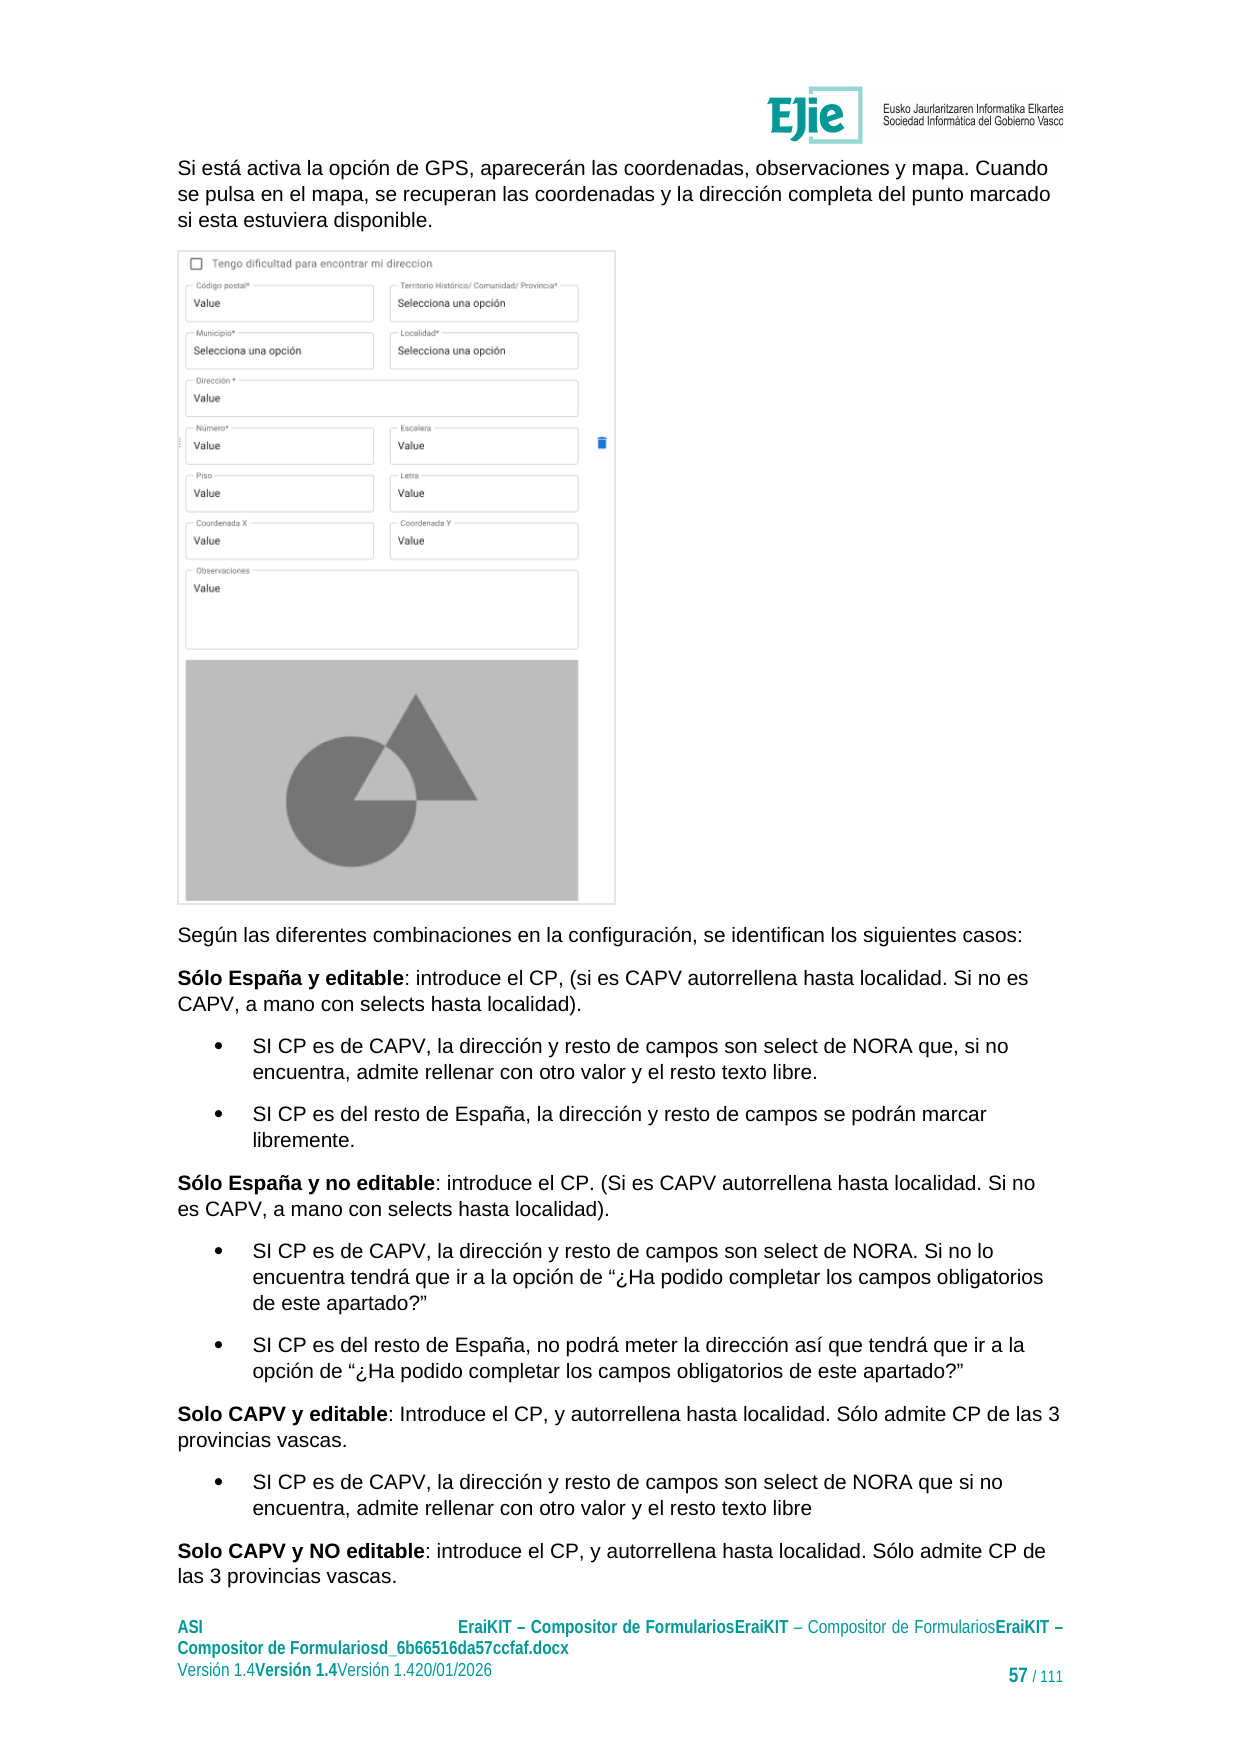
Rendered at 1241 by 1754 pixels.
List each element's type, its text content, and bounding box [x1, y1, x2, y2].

text Si está activa la opción de GPS, aparecerán las coordenadas, observaciones y mapa. Cuando se pulsa en el mapa, se recuperan las coordenadas y la dirección completa del punto marcado si esta estuviera disponible. [177, 156, 1063, 232]
picture [767, 86, 1064, 144]
text Según las diferentes combinaciones en la configuración, se identifican los siguientes casos: [177, 923, 1063, 947]
text Solo CAPV y NO editable: introduce el CP, y autorrellena hasta localidad. Sólo admite CP de las 3 provincias vascas. [177, 1538, 1063, 1588]
text Sólo España y editable: introduce el CP, (si es CAPV autorrellena hasta localidad. Si no es CAPV, a mano con selects hasta localidad). [177, 966, 1063, 1015]
text Sólo España y no editable: introduce el CP. (Si es CAPV autorrellena hasta localidad. Si no es CAPV, a mano con selects hasta localidad). [177, 1171, 1063, 1221]
list SI CP es del resto de España, no podrá meter la dirección así que tendrá que ir a la opción de “¿Ha podido completar los campos obligatorios de este apartado?” [215, 1333, 1063, 1383]
picture [179, 252, 614, 903]
text Solo CAPV y editable: Introduce el CP, y autorrellena hasta localidad. Sólo admite CP de las 3 provincias vascas. [177, 1402, 1063, 1452]
list SI CP es de CAPV, la dirección y resto de campos son select de NORA que, si no encuentra, admite rellenar con otro valor y el resto texto libre. [215, 1034, 1063, 1084]
list SI CP es de CAPV, la dirección y resto de campos son select de NORA que si no encuentra, admite rellenar con otro valor y el resto texto libre [215, 1470, 1063, 1520]
list SI CP es del resto de España, la dirección y resto de campos se podrán marcar libremente. [215, 1102, 1063, 1152]
